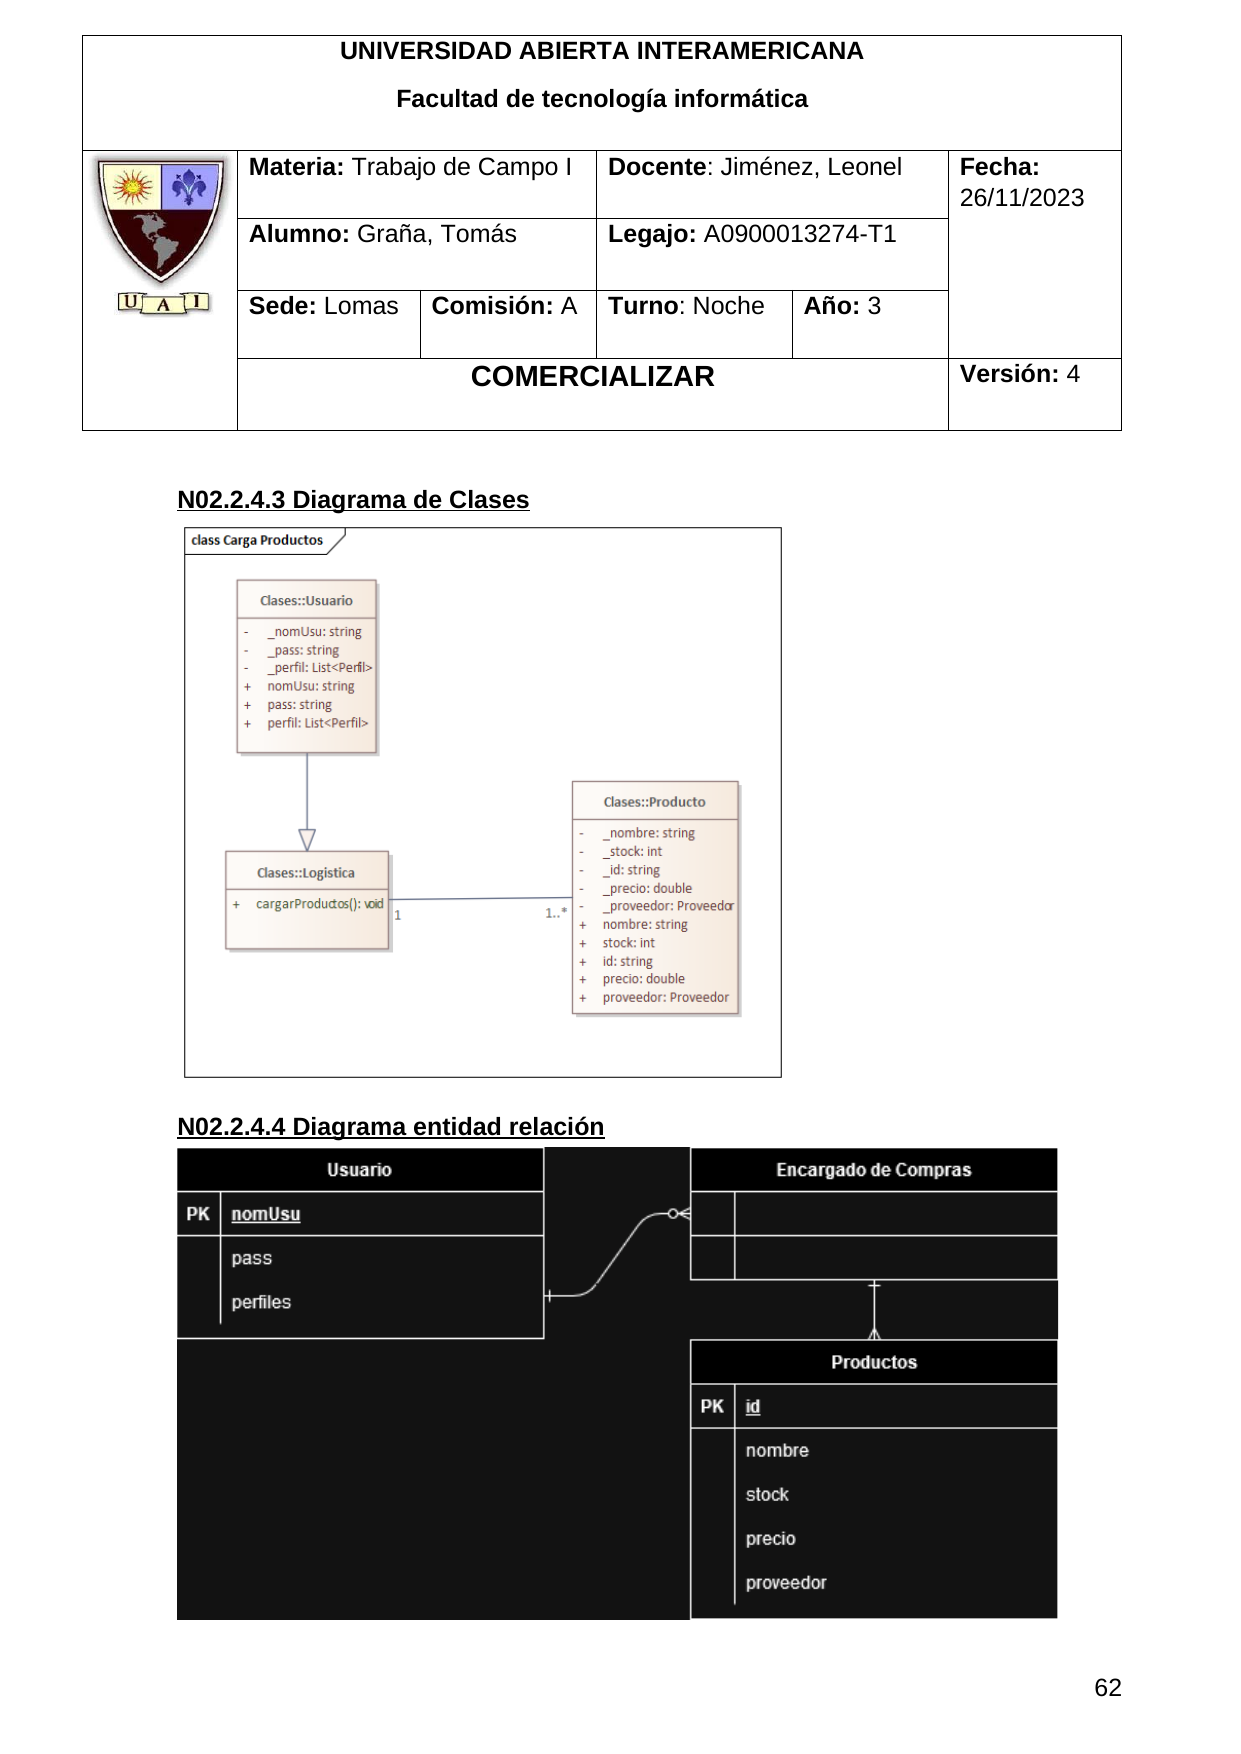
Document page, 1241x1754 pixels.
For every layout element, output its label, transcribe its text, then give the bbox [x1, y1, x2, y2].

picture [87, 151, 234, 320]
subtitle N02.2.4.4 Diagrama entidad relación [177, 1112, 1122, 1141]
picture [177, 1147, 1059, 1620]
picture [177, 520, 789, 1085]
subtitle N02.2.4.3 Diagrama de Clases [177, 485, 1122, 513]
